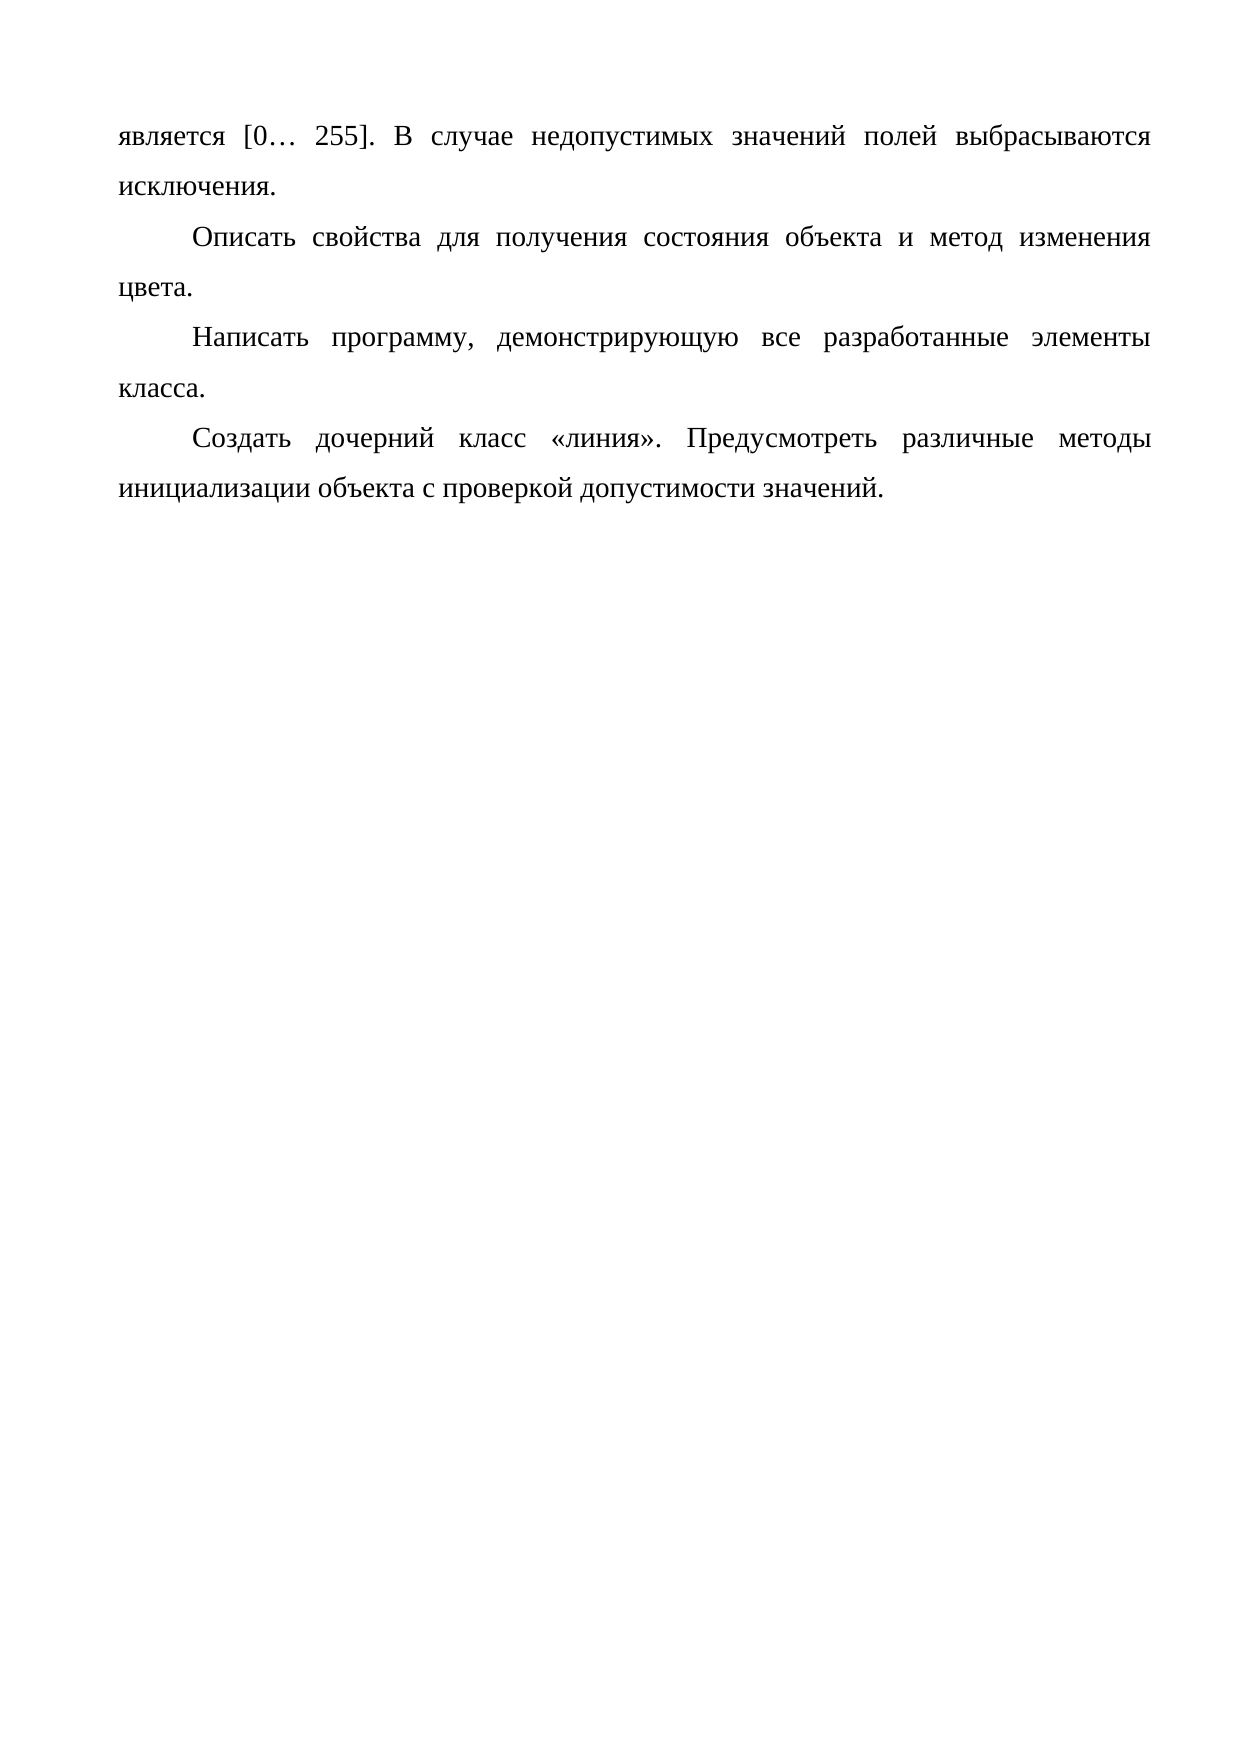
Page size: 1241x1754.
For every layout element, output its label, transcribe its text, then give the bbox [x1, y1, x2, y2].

text Создать дочерний класс «линия». Предусмотреть различные методы инициализации объекта с проверкой допустимости значений. [118, 420, 1152, 504]
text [118, 118, 1152, 202]
text Написать программу, демонстрирующую все разработанные элементы класса. [118, 319, 1152, 403]
text Описать свойства для получения состояния объекта и метод изменения цвета. [118, 219, 1152, 303]
